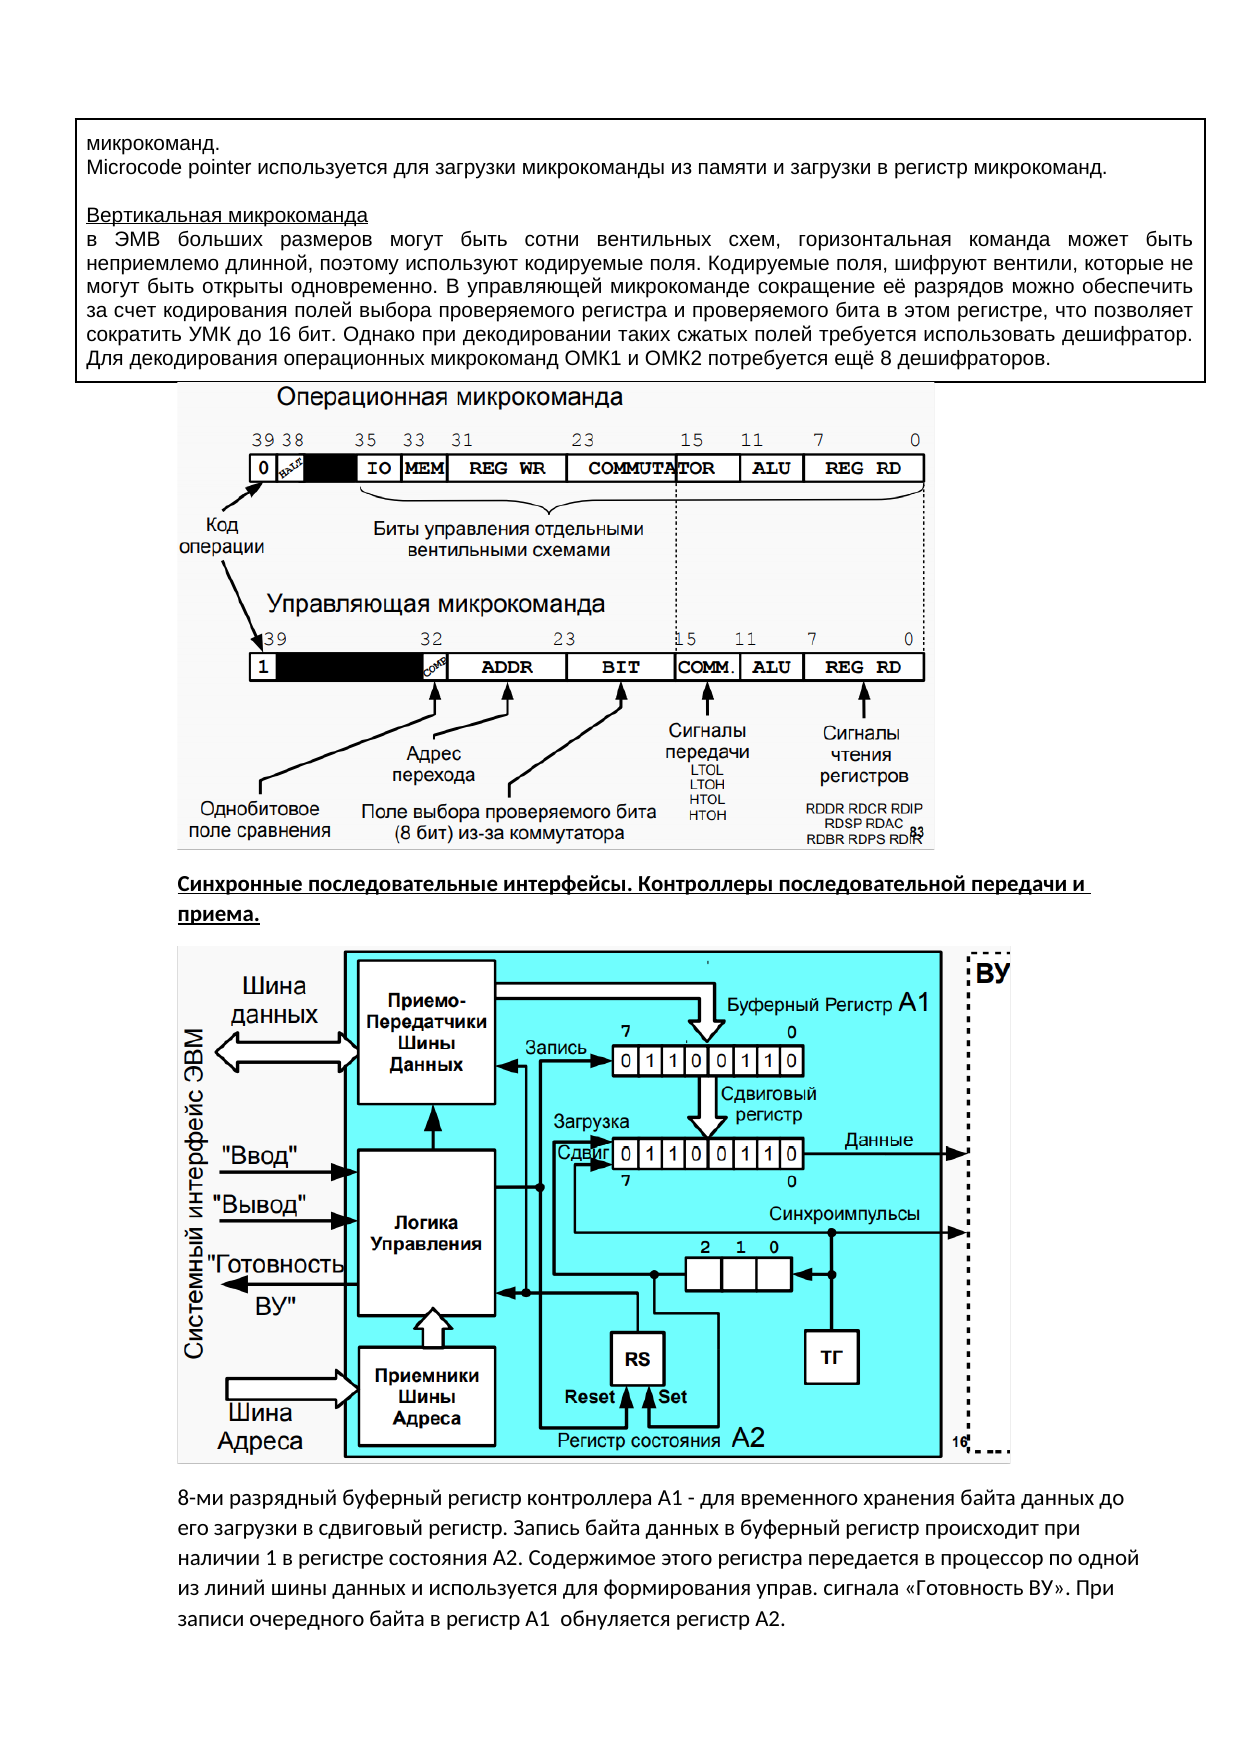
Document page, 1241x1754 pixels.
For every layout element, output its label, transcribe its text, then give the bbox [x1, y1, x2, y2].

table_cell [77, 120, 1204, 381]
text Синхронные последовательные интерфейсы. Контроллеры последовательной передачи и приема. [177, 869, 1152, 927]
picture [177, 946, 1011, 1464]
text 8-ми разрядный буферный регистр контроллера А1 - для временного хранения байта данных до его загрузки в сдвиговый регистр. Запись байта данных в буферный регистр происходит при наличии 1 в регистре состояния А2. Содержимое этого регистра передается в процессор по одной из линий шины данных и используется для формирования управ. сигнала «Готовность ВУ». При записи очередного байта в регистр А1 обнуляется регистр А2. [177, 1483, 1152, 1632]
picture [177, 382, 935, 850]
